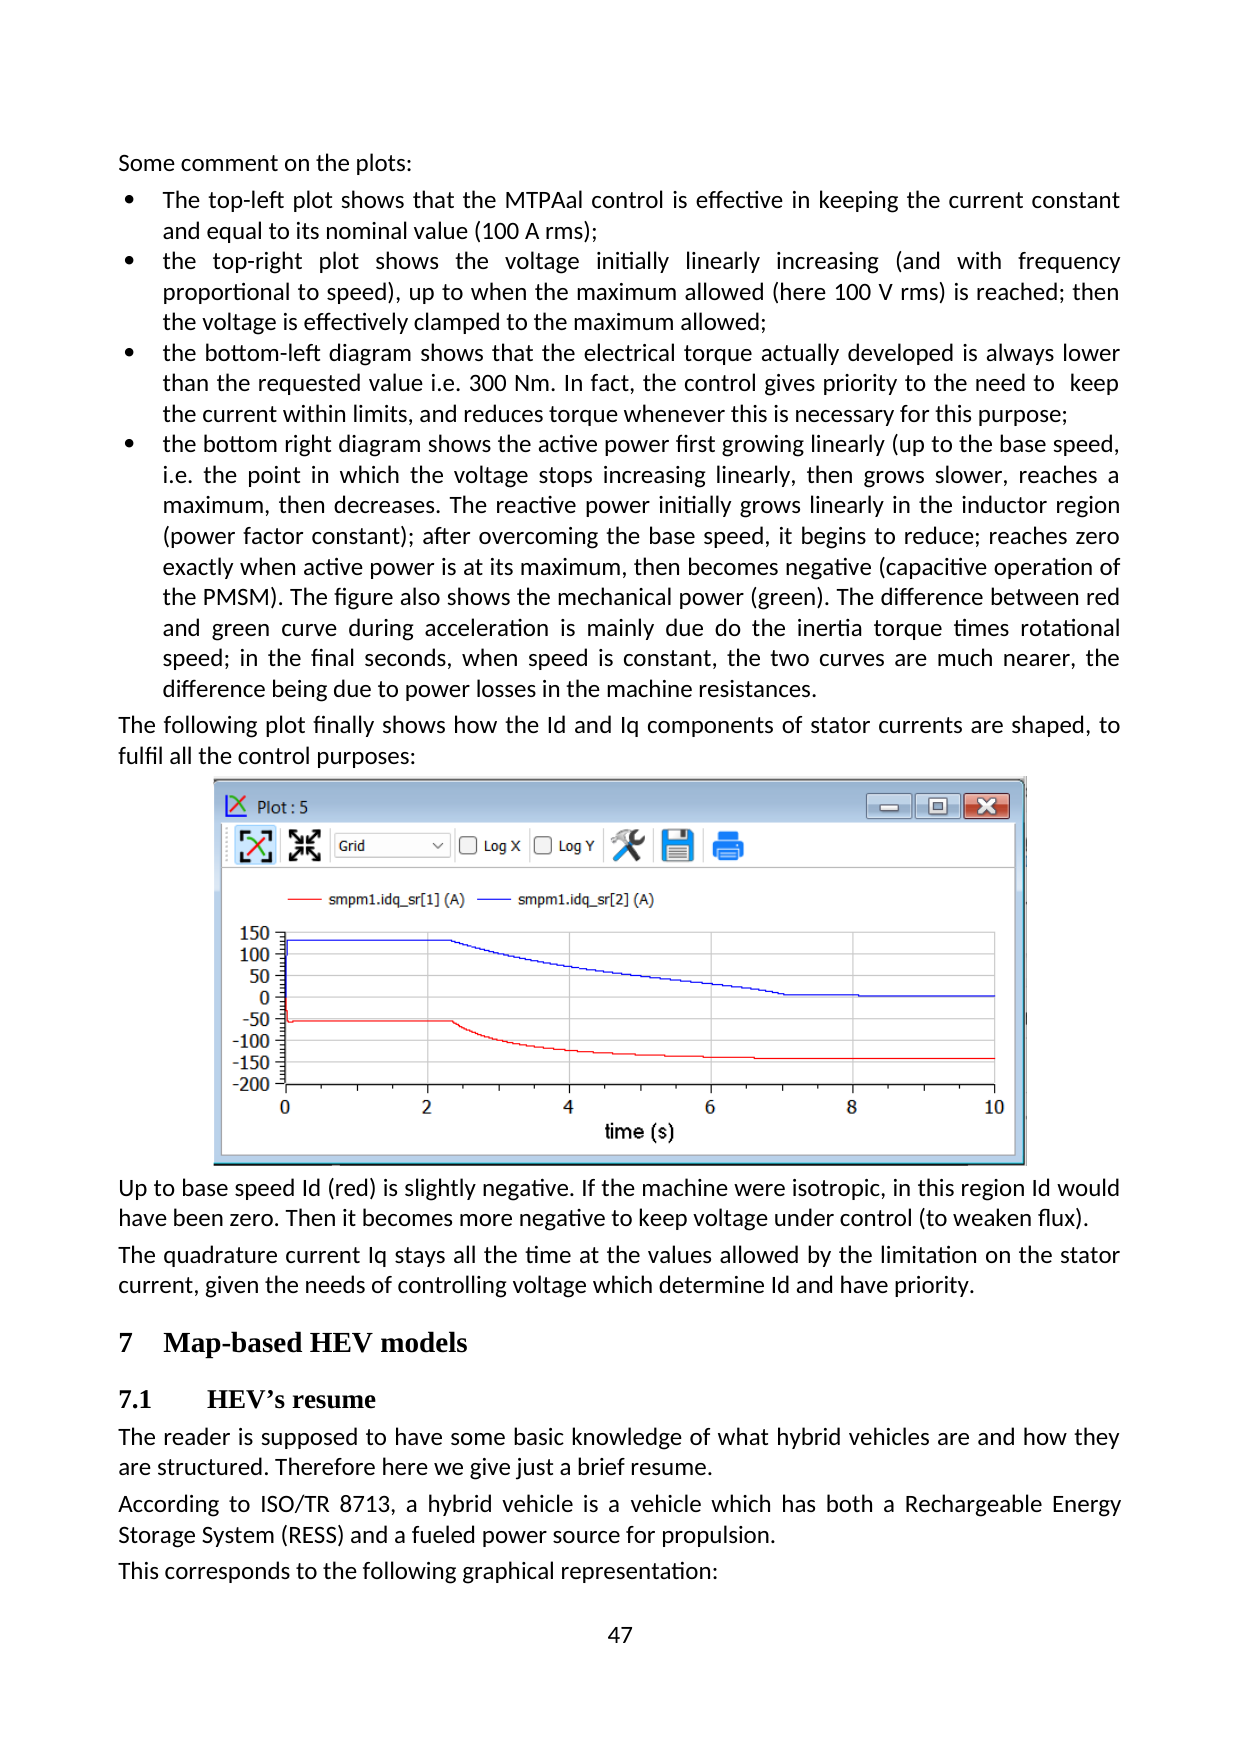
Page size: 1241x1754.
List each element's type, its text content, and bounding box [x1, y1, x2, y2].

picture [213, 776, 1027, 1166]
text According to ISO/TR 8713, a hybrid vehicle is a vehicle which has both a Rechargeable Energy Storage System (RESS) and a fueled power source for propulsion. [118, 1488, 1122, 1549]
text This corresponds to the following graphical representation: [118, 1556, 1122, 1586]
list The top-left plot shows that the MTPAal control is effective in keeping the current constant and equal to its nominal value (100 A rms); [125, 184, 1122, 245]
list the top-right plot shows the voltage initially linearly increasing (and with frequency proportional to speed), up to when the maximum allowed (here 100 V rms) is reached; then the voltage is effectively clamped to the maximum allowed; [125, 245, 1122, 337]
subtitle HEV’s resume [118, 1383, 1122, 1415]
subtitle Map-based HEV models [118, 1325, 1122, 1358]
list the bottom-left diagram shows that the electrical torque actually developed is always lower than the requested value i.e. 300 Nm. In fact, the control gives priority to the need to keep the current within limits, and reduces torque whenever this is necessary for this purpose; [125, 337, 1122, 428]
text The reader is supposed to have some basic knowledge of what hybrid vehicles are and how they are structured. Therefore here we give just a brief resume. [118, 1421, 1122, 1482]
text The quadrature current Iq stays all the time at the values allowed by the limitation on the stator current, given the needs of controlling voltage which determine Id and have priority. [118, 1239, 1122, 1300]
list the bottom right diagram shows the active power first growing linearly (up to the base speed, i.e. the point in which the voltage stops increasing linearly, then grows slower, reaches a maximum, then decreases. The reactive power initially grows linearly in the inductor region (power factor constant); after overcoming the base speed, it begins to reduce; reaches zero exactly when active power is at its maximum, then becomes negative (capacitive operation of the PMSM). The figure also shows the mechanical power (green). The difference between red and green curve during acceleration is mainly due do the inertia torque times rotational speed; in the final seconds, when speed is constant, the two curves are much nearer, the difference being due to power losses in the machine resistances. [125, 428, 1122, 703]
text Some comment on the plots: [118, 148, 1122, 178]
text The following plot finally shows how the Id and Iq components of stator currents are shaped, to fulfil all the control purposes: [118, 709, 1122, 771]
text Up to base speed Id (red) is slightly negative. If the machine were isotropic, in this region Id would have been zero. Then it becomes more negative to keep voltage under control (to weaken flux). [118, 1172, 1122, 1233]
